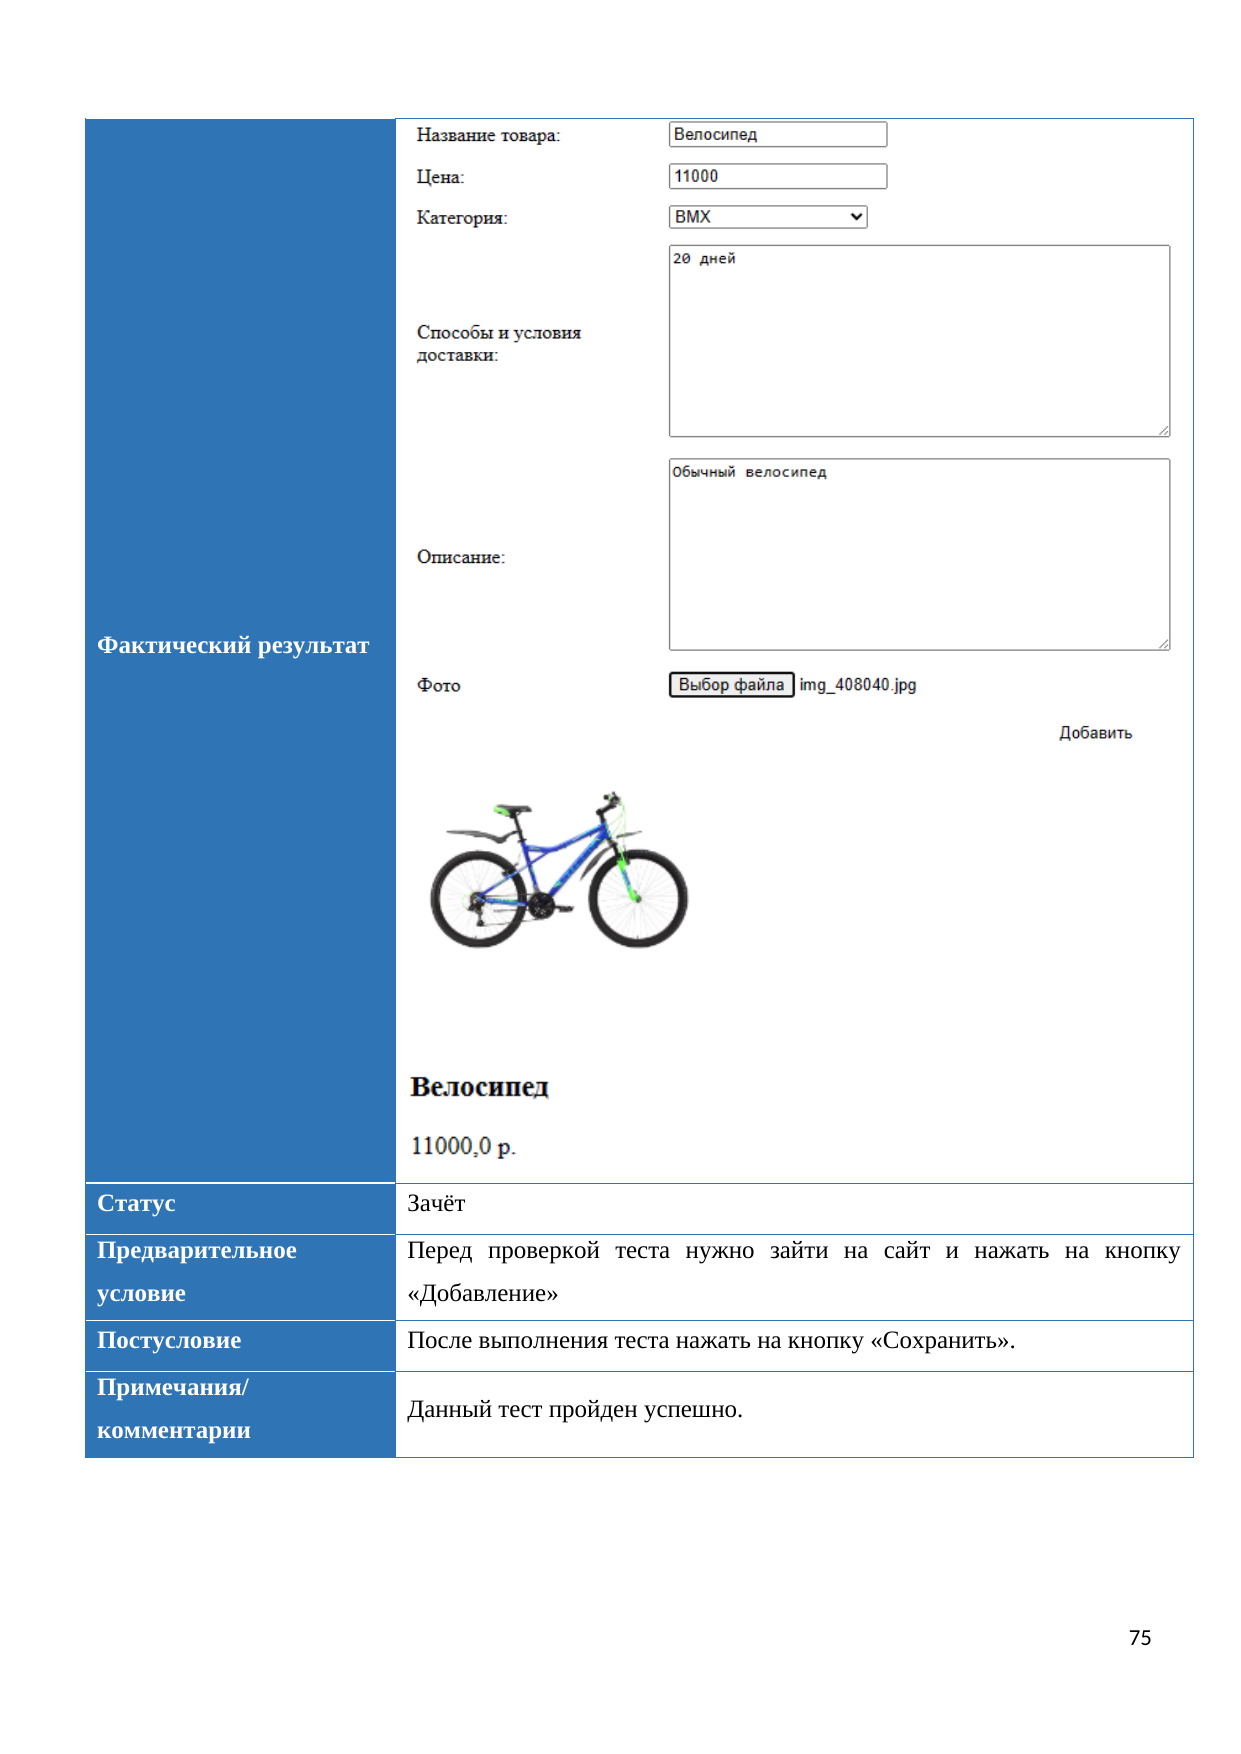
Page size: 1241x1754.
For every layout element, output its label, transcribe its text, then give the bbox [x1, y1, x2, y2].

table_cell Данный тест пройден успешно. [396, 1372, 1193, 1457]
table_cell Предварительное условие [86, 1235, 395, 1320]
table_cell Примечания/комментарии [86, 1372, 395, 1457]
picture [407, 119, 1178, 757]
table_cell Фактический результат [86, 119, 395, 1182]
table_cell После выполнения теста нажать на кнопку «Сохранить». [396, 1321, 1193, 1371]
picture [407, 770, 697, 1170]
table_cell Статус [86, 1184, 395, 1234]
table_cell [396, 119, 1193, 1182]
table_cell Перед проверкой теста нужно зайти на сайт и нажать на кнопку «Добавление» [396, 1235, 1193, 1320]
table_cell Постусловие [86, 1321, 395, 1371]
table_cell Зачёт [396, 1184, 1193, 1234]
